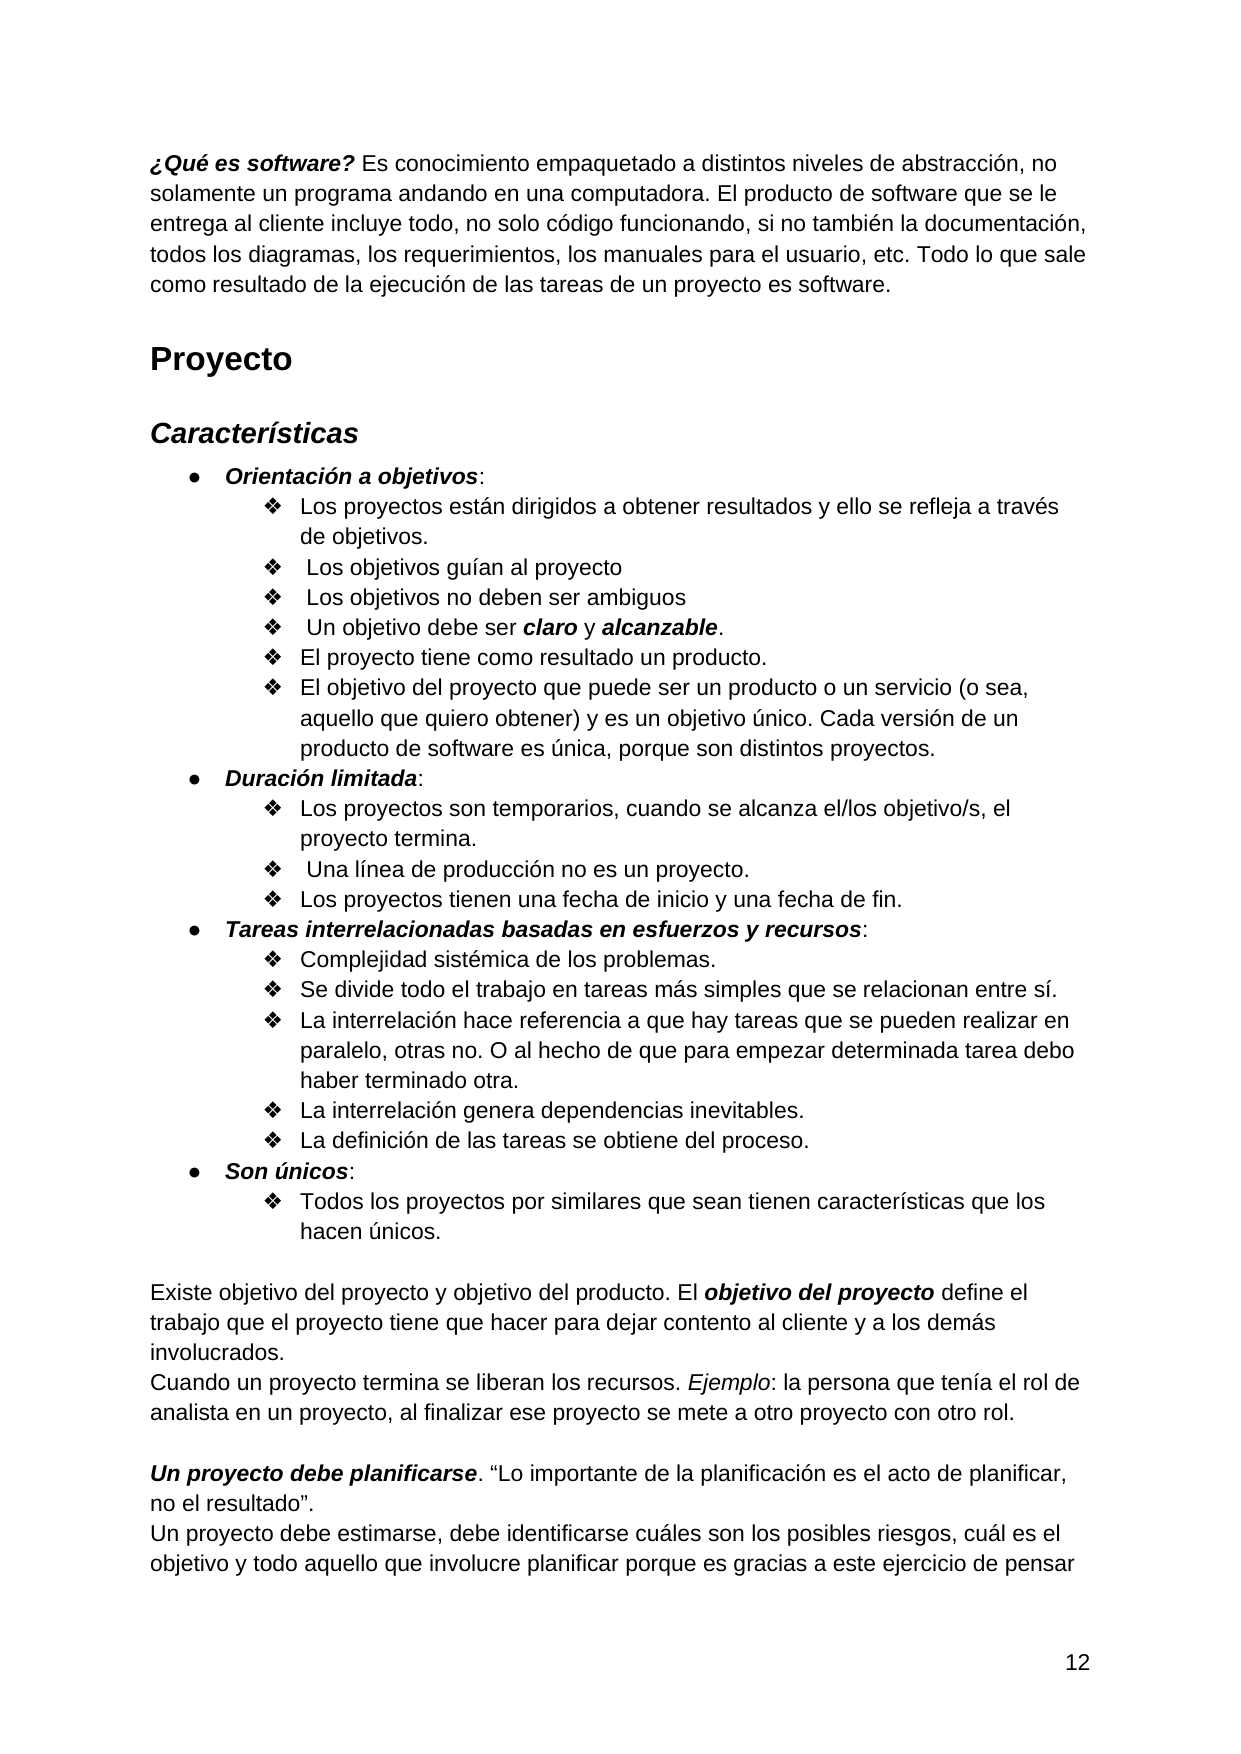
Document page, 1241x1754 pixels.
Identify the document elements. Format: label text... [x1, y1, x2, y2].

list Una línea de producción no es un proyecto. [262, 856, 1090, 882]
list Los proyectos están dirigidos a obtener resultados y ello se refleja a través de objetivos. [262, 493, 1090, 550]
text Existe objetivo del proyecto y objetivo del producto. El objetivo del proyecto define el trabajo que el proyecto tiene que hacer para dejar contento al cliente y a los demás involucrados. [150, 1278, 1090, 1365]
text ¿Qué es software? Es conocimiento empaquetado a distintos niveles de abstracción, no solamente un programa andando en una computadora. El producto de software que se le entrega al cliente incluye todo, no solo código funcionando, si no también la documentación, todos los diagramas, los requerimientos, los manuales para el usuario, etc. Todo lo que sale como resultado de la ejecución de las tareas de un proyecto es software. [150, 150, 1090, 297]
text Cuando un proyecto termina se liberan los recursos. Ejemplo: la persona que tenía el rol de analista en un proyecto, al finalizar ese proyecto se mete a otro proyecto con otro rol. [150, 1369, 1090, 1426]
list Duración limitada: [187, 765, 1090, 791]
list Los proyectos tienen una fecha de inicio y una fecha de fin. [262, 886, 1090, 912]
list Orientación a objetivos: [187, 463, 1090, 489]
list Todos los proyectos por similares que sean tienen características que los hacen únicos. [262, 1188, 1090, 1244]
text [150, 1520, 1090, 1577]
list Los objetivos no deben ser ambiguos [262, 584, 1090, 610]
list La interrelación hace referencia a que hay tareas que se pueden realizar en paralelo, otras no. O al hecho de que para empezar determinada tarea debo haber terminado otra. [262, 1007, 1090, 1093]
list Tareas interrelacionadas basadas en esfuerzos y recursos: [187, 916, 1090, 942]
list El objetivo del proyecto que puede ser un producto o un servicio (o sea, aquello que quiero obtener) y es un objetivo único. Cada versión de un producto de software es única, porque son distintos proyectos. [262, 674, 1090, 761]
list Son únicos: [187, 1158, 1090, 1184]
list La definición de las tareas se obtiene del proceso. [262, 1127, 1090, 1154]
text Un proyecto debe planificarse. “Lo importante de la planificación es el acto de planificar, no el resultado”. [150, 1460, 1090, 1516]
list La interrelación genera dependencias inevitables. [262, 1097, 1090, 1124]
list Se divide todo el trabajo en tareas más simples que se relacionan entre sí. [262, 976, 1090, 1003]
list Los objetivos guían al proyecto [262, 553, 1090, 580]
list El proyecto tiene como resultado un producto. [262, 644, 1090, 671]
subtitle Características [150, 416, 1090, 449]
subtitle Proyecto [150, 338, 1090, 377]
list Un objetivo debe ser claro y alcanzable. [262, 614, 1090, 640]
list Complejidad sistémica de los problemas. [262, 946, 1090, 973]
list Los proyectos son temporarios, cuando se alcanza el/los objetivo/s, el proyecto termina. [262, 795, 1090, 852]
